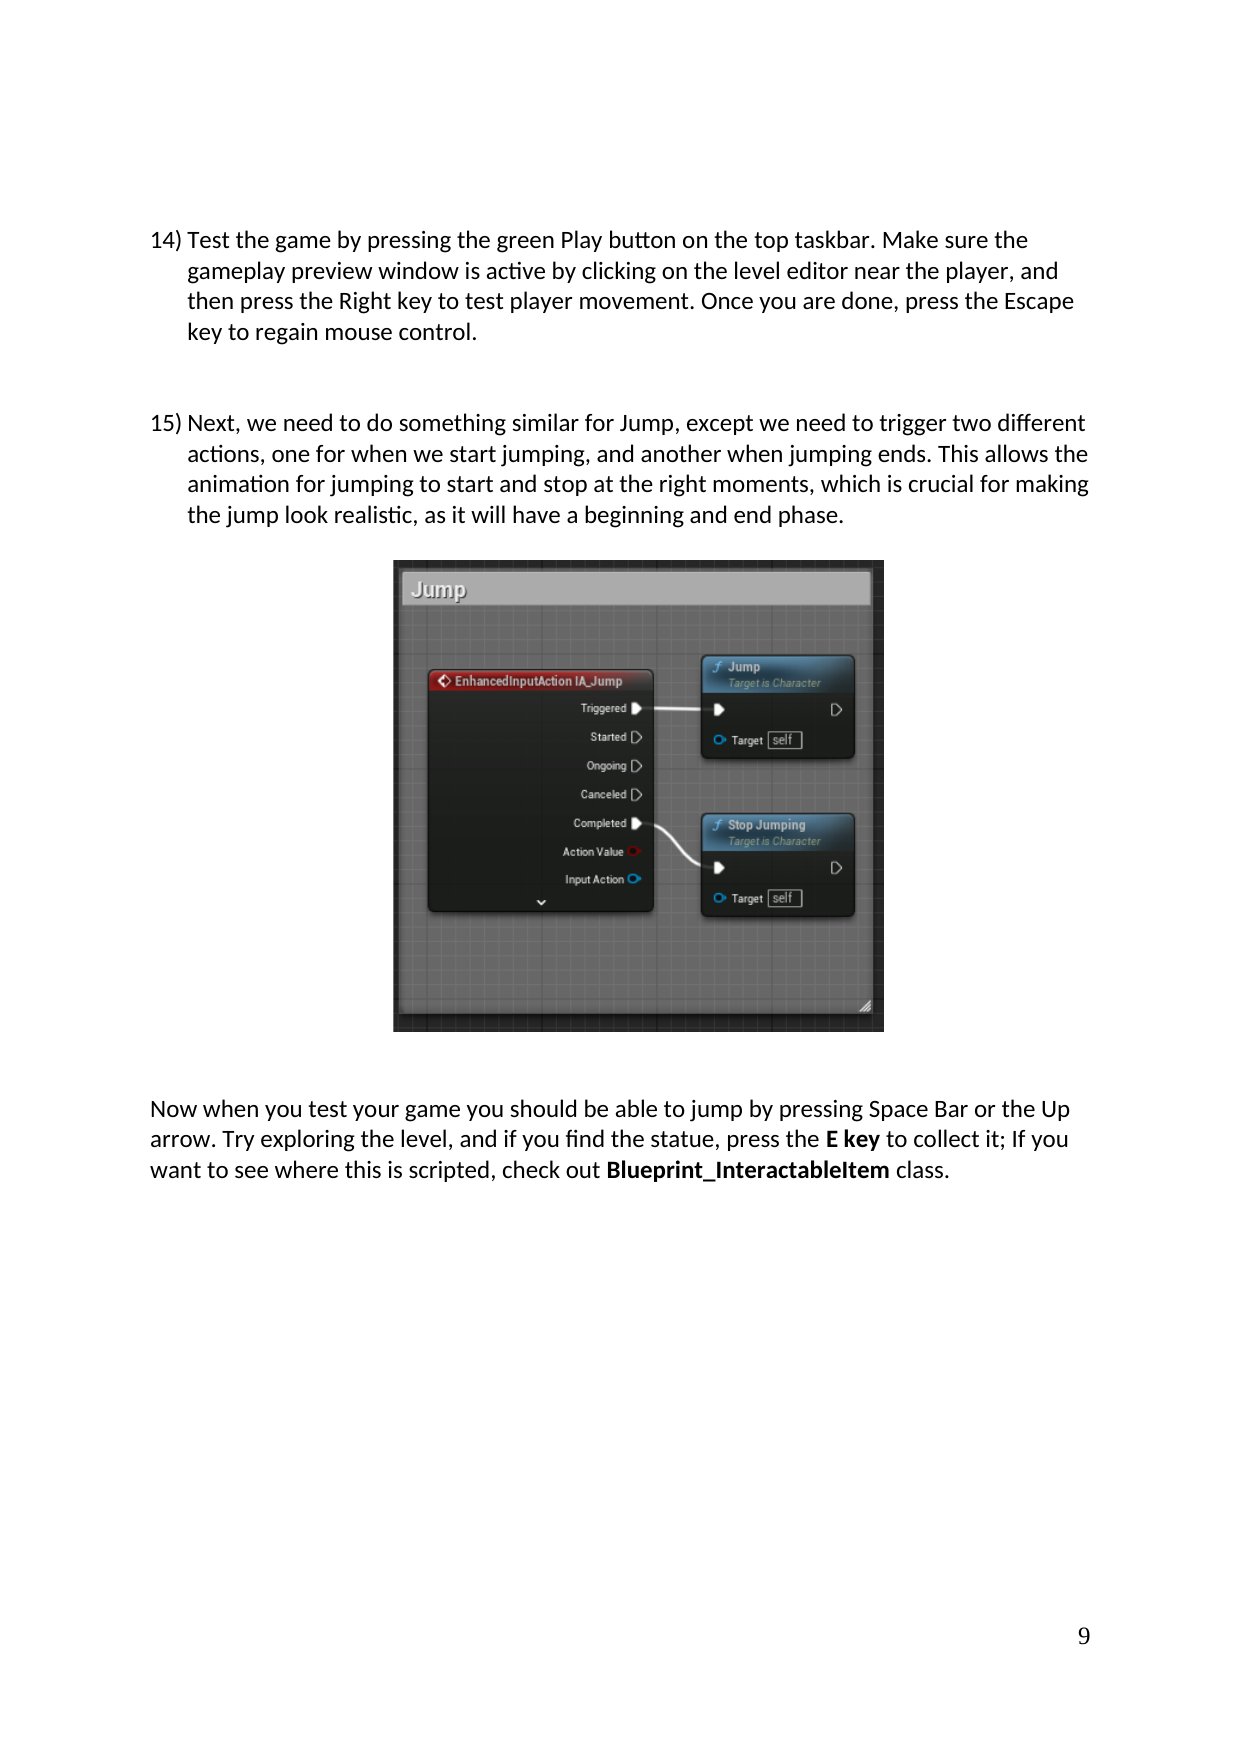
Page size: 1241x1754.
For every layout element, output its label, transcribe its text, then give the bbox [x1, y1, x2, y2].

picture [393, 560, 884, 1032]
list Next, we need to do something similar for Jump, except we need to trigger two different actions, one for when we start jumping, and another when jumping ends. This allows the animation for jumping to start and stop at the right moments, which is crucial for making the jump look realistic, as it will have a beginning and end phase. [149, 408, 1090, 530]
list Test the game by pressing the green Play button on the top taskbar. Make sure the gameplay preview window is active by clicking on the level editor near the player, and then press the Right key to test player movement. Once you are done, press the Escape key to regain mouse control. [149, 224, 1090, 347]
text Now when you test your game you should be able to jump by pressing Space Bar or the Up arrow. Try exploring the level, and if you find the statue, press the E key to collect it; If you want to see where this is scripted, check out Blueprint_InteractableItem class. [150, 1093, 1090, 1184]
